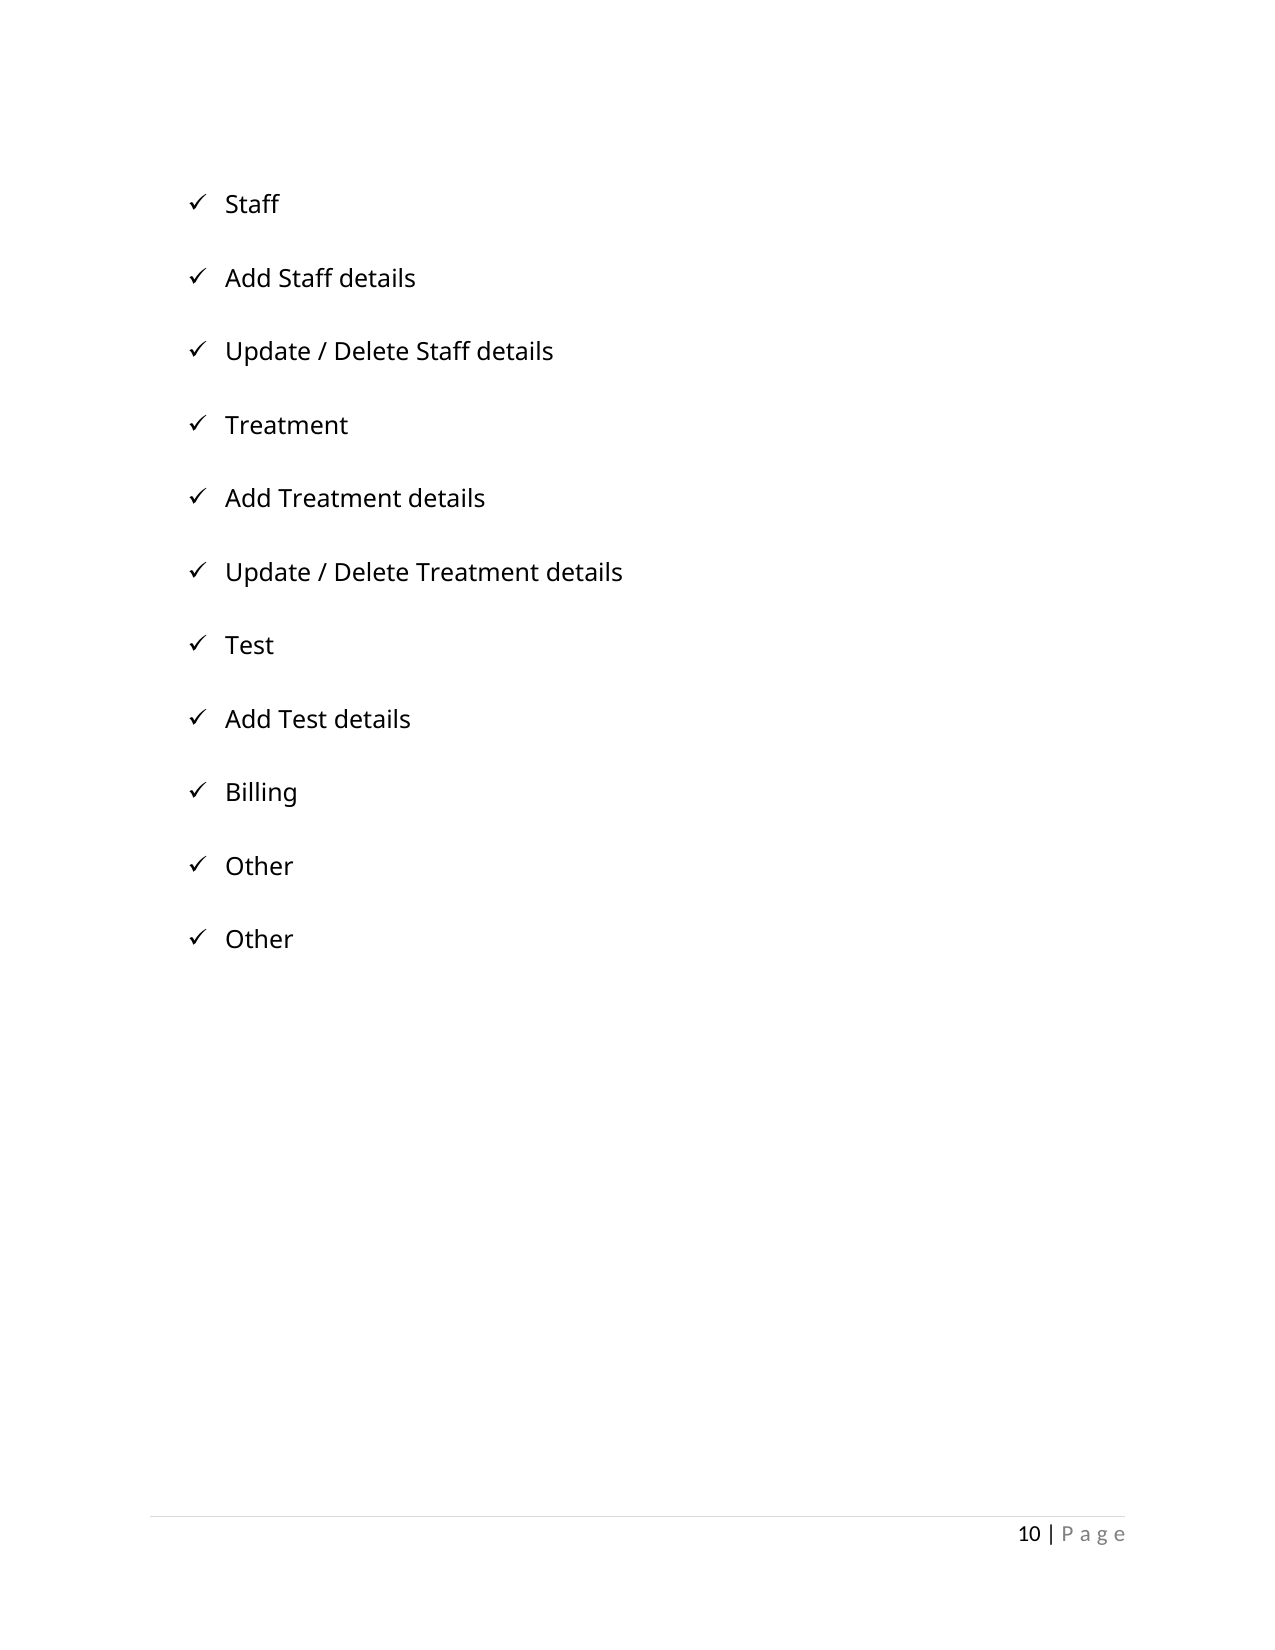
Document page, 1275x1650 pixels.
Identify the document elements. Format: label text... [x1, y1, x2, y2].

list Other [187, 922, 1125, 956]
list Test [187, 628, 1125, 662]
list Update / Delete Treatment details [187, 554, 1125, 588]
list Other [187, 849, 1125, 883]
list Add Treatment details [187, 481, 1125, 515]
list Staff [187, 187, 1125, 221]
list Treatment [187, 407, 1125, 441]
list Add Test details [187, 702, 1125, 736]
list Add Staff details [187, 260, 1125, 294]
list Update / Delete Staff details [187, 334, 1125, 368]
list Billing [187, 775, 1125, 809]
